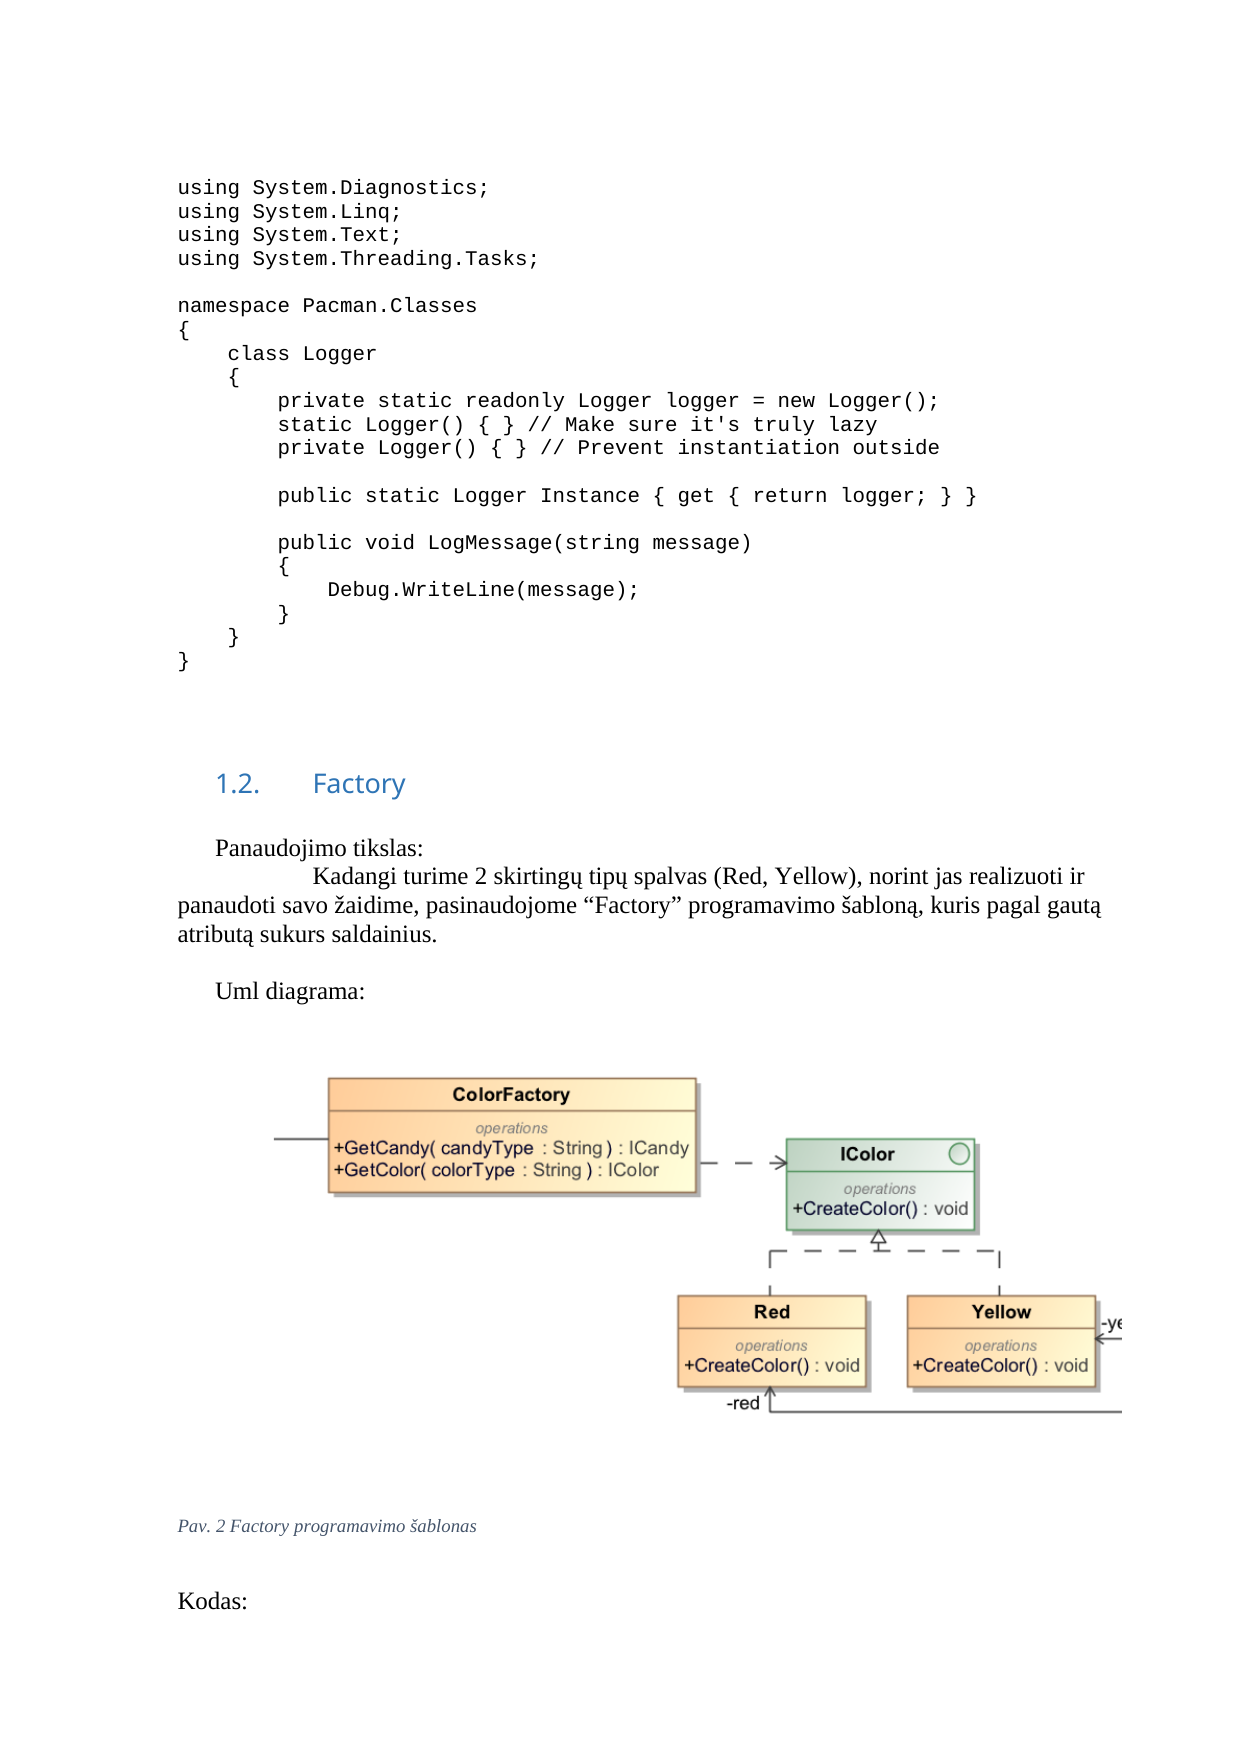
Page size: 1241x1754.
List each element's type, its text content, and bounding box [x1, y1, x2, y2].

text using System.Threading.Tasks; [177, 248, 1181, 272]
text Kodas: [177, 1586, 1181, 1615]
text Pav. 2 Factory programavimo šablonas [177, 1515, 1181, 1537]
text static Logger() { } // Make sure it's truly lazy [177, 414, 1181, 437]
text class Logger [177, 343, 1181, 366]
text Kadangi turime 2 skirtingų tipų spalvas (Red, Yellow), norint jas realizuoti ir panaudoti savo žaidime, pasinaudojome “Factory” programavimo šabloną, kuris pagal gautą atributą sukurs saldainius. [177, 861, 1181, 948]
text } [177, 626, 1181, 650]
text private static readonly Logger logger = new Logger(); [177, 390, 1181, 414]
text } [177, 650, 1181, 674]
text } [177, 603, 1181, 626]
text using System.Text; [177, 224, 1181, 248]
text public void LogMessage(string message) [177, 532, 1181, 556]
text namespace Pacman.Classes [177, 295, 1181, 319]
text public static Logger Instance { get { return logger; } } [177, 484, 1181, 508]
text Debug.WriteLine(message); [177, 579, 1181, 603]
text using System.Linq; [177, 201, 1181, 224]
text using System.Diagnostics; [177, 177, 1181, 201]
text private Logger() { } // Prevent instantiation outside [177, 437, 1181, 461]
picture [273, 1033, 1122, 1516]
text Panaudojimo tikslas: [177, 833, 1181, 861]
text { [177, 319, 1181, 343]
text Uml diagrama: [177, 976, 1181, 1005]
text { [177, 366, 1181, 390]
subtitle Factory [215, 764, 1181, 801]
text { [177, 556, 1181, 579]
